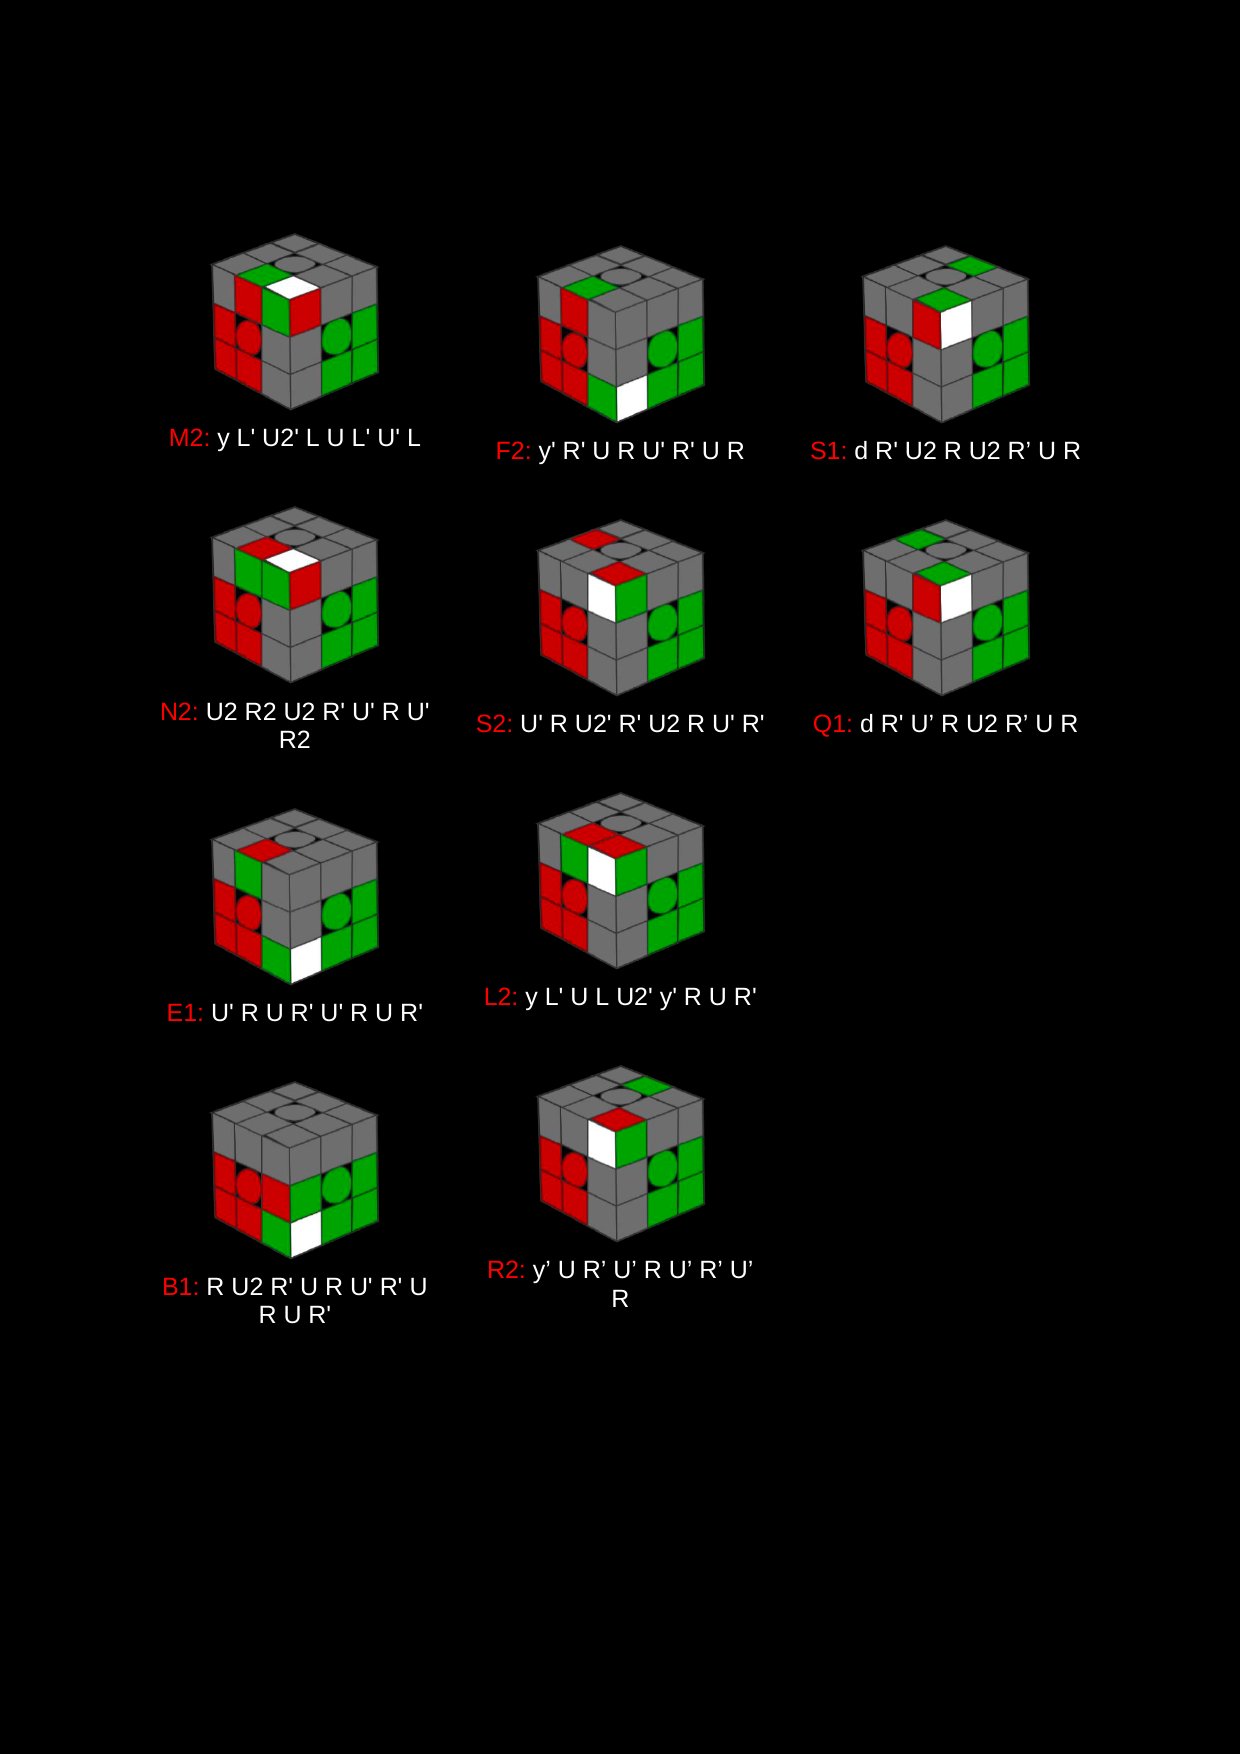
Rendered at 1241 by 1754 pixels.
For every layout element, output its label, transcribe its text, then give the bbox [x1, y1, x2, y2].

text S1: d R' U2 R U2 R’ U R [801, 436, 1090, 464]
text N2: U2 R2 U2 R' U' R U' R2 [150, 696, 439, 754]
picture [208, 232, 381, 411]
text S2: U' R U2' R' U2 R U' R' [475, 709, 765, 738]
picture [534, 791, 707, 970]
text B1: R U2 R' U R U' R' U R U R' [150, 1272, 439, 1329]
picture [534, 1064, 707, 1243]
picture [534, 518, 707, 697]
picture [208, 807, 381, 986]
picture [859, 245, 1032, 424]
text F2: y' R' U R U' R' U R [475, 436, 765, 464]
picture [208, 505, 381, 684]
picture [859, 518, 1032, 697]
text R2: y’ U R’ U’ R U’ R’ U’ R [475, 1255, 765, 1313]
text E1: U' R U R' U' R U R' [150, 998, 439, 1027]
text M2: y L' U2' L U L' U' L [150, 423, 439, 452]
picture [208, 1081, 381, 1260]
text Q1: d R' U’ R U2 R’ U R [801, 709, 1090, 738]
text L2: y L' U L U2' y' R U R' [475, 982, 765, 1011]
picture [534, 245, 707, 424]
